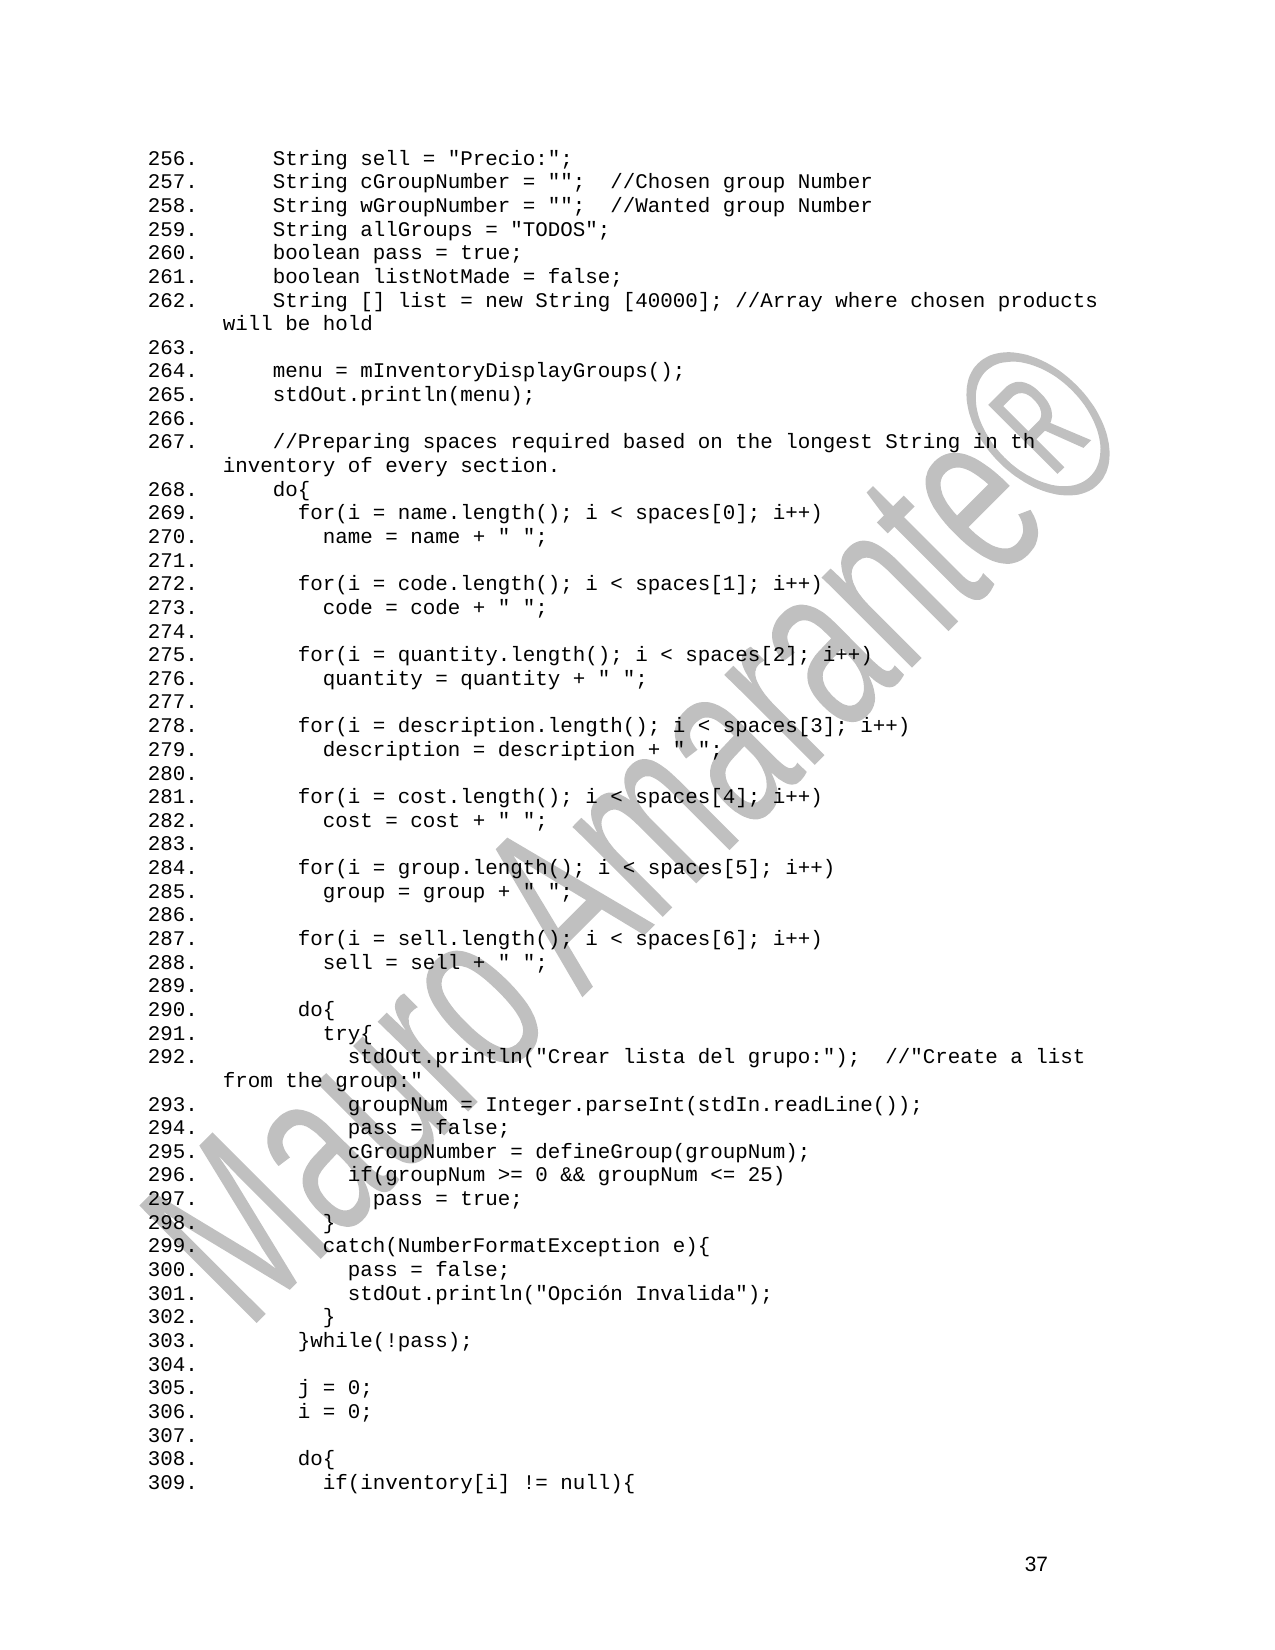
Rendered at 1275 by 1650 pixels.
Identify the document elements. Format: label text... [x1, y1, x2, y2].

list } [148, 1306, 1127, 1330]
list sell = sell + " "; [148, 952, 1127, 975]
list for(i = name.length(); i < spaces[0]; i++) [148, 502, 1127, 526]
list stdOut.println(menu); [148, 384, 1127, 408]
list do{ [148, 999, 1127, 1023]
list String wGroupNumber = ""; //Wanted group Number [148, 195, 1127, 219]
list for(i = sell.length(); i < spaces[6]; i++) [148, 928, 1127, 952]
list pass = false; [148, 1117, 1127, 1141]
list do{ [148, 479, 1127, 502]
list try{ [148, 1023, 1127, 1046]
list description = description + " "; [148, 739, 1127, 762]
list //Preparing spaces required based on the longest String in th inventory of every section. [148, 431, 1127, 479]
list quantity = quantity + " "; [148, 668, 1127, 692]
list stdOut.println("Opción Invalida"); [148, 1283, 1127, 1306]
list }while(!pass); [148, 1330, 1127, 1354]
list j = 0; [148, 1377, 1127, 1401]
list cost = cost + " "; [148, 810, 1127, 833]
list boolean pass = true; [148, 242, 1127, 266]
list String cGroupNumber = ""; //Chosen group Number [148, 171, 1127, 195]
list cGroupNumber = defineGroup(groupNum); [148, 1141, 1127, 1164]
list String [] list = new String [40000]; //Array where chosen products will be hold [148, 289, 1127, 337]
list if(inventory[i] != null){ [148, 1472, 1127, 1496]
list i = 0; [148, 1401, 1127, 1424]
list stdOut.println("Crear lista del grupo:"); //"Create a list from the group:" [148, 1046, 1127, 1093]
list String sell = "Precio:"; [148, 148, 1127, 171]
list } [148, 1212, 1127, 1235]
list if(groupNum >= 0 && groupNum <= 25) [148, 1164, 1127, 1188]
list for(i = description.length(); i < spaces[3]; i++) [148, 715, 1127, 739]
list menu = mInventoryDisplayGroups(); [148, 361, 1127, 384]
list for(i = cost.length(); i < spaces[4]; i++) [148, 786, 1127, 810]
list pass = true; [148, 1188, 1127, 1212]
list group = group + " "; [148, 881, 1127, 904]
list catch(NumberFormatException e){ [148, 1235, 1127, 1259]
list boolean listNotMade = false; [148, 266, 1127, 289]
list groupNum = Integer.parseInt(stdIn.readLine()); [148, 1093, 1127, 1117]
list pass = false; [148, 1259, 1127, 1283]
list do{ [148, 1448, 1127, 1472]
list for(i = group.length(); i < spaces[5]; i++) [148, 857, 1127, 881]
list String allGroups = "TODOS"; [148, 219, 1127, 242]
list code = code + " "; [148, 597, 1127, 621]
list for(i = quantity.length(); i < spaces[2]; i++) [148, 644, 1127, 668]
list name = name + " "; [148, 526, 1127, 550]
list for(i = code.length(); i < spaces[1]; i++) [148, 573, 1127, 597]
